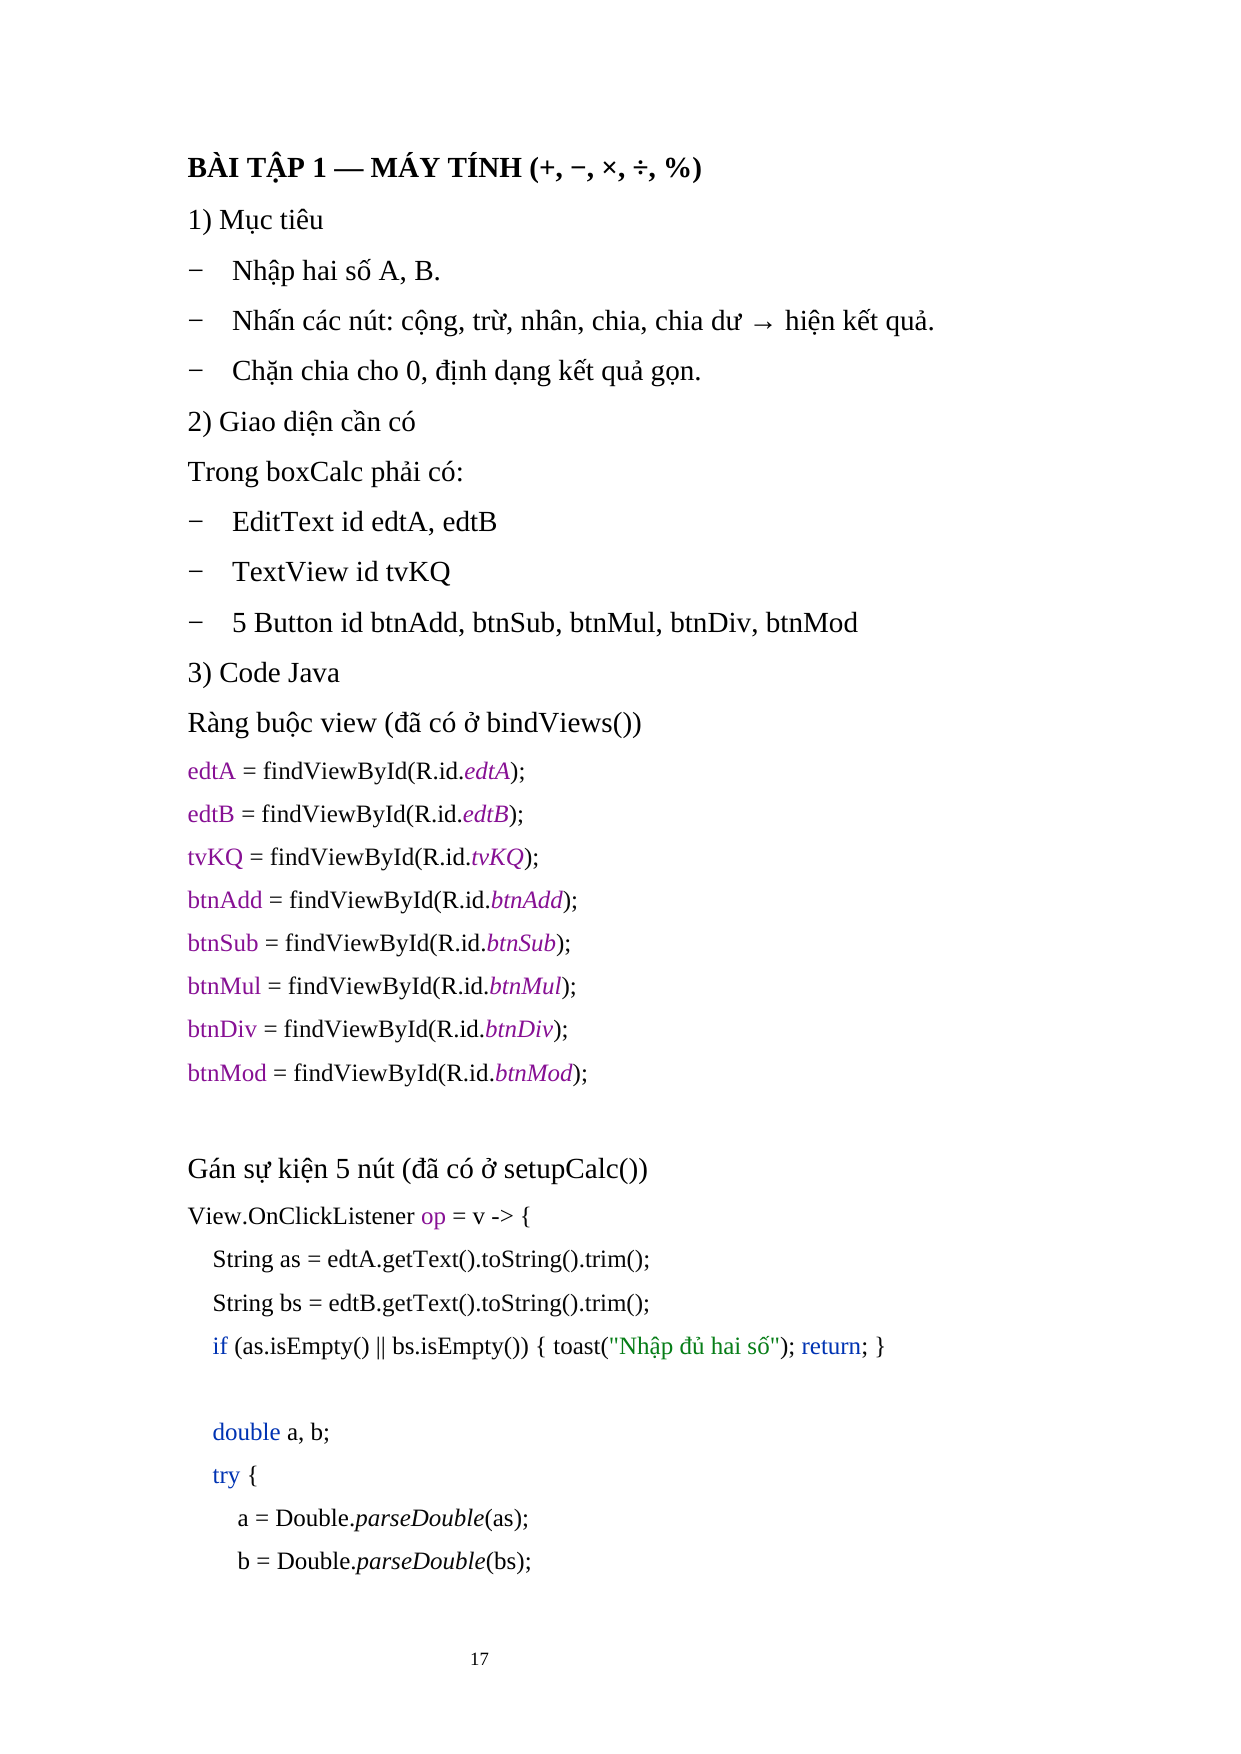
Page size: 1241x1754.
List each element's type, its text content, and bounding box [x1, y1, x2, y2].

list 2) Giao diện cần có [187, 404, 1053, 437]
list 5 Button id btnAdd, btnSub, btnMul, btnDiv, btnMod [187, 605, 1053, 638]
list Code Java [187, 655, 1053, 689]
list Nhập hai số A, B. [187, 253, 1053, 286]
list Nhấn các nút: cộng, trừ, nhân, chia, chia dư → hiện kết quả. [187, 303, 1053, 337]
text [187, 1201, 1053, 1575]
list 1) Mục tiêu [187, 202, 1053, 236]
list Ràng buộc view (đã có ở bindViews()) [187, 706, 1053, 739]
list Trong boxCalc phải có: [187, 454, 1053, 487]
list Gán sự kiện 5 nút (đã có ở setupCalc()) [187, 1151, 1053, 1185]
subtitle BÀI TẬP 1 — MÁY TÍNH (+, −, ×, ÷, %) [187, 150, 1053, 183]
list TextView id tvKQ [187, 554, 1053, 588]
list EditText id edtA, edtB [187, 504, 1053, 538]
text edtA = findViewById(R.id.edtA); edtB = findViewById(R.id.edtB); tvKQ = findViewById(R.id.tvKQ); btnAdd = findViewById(R.id.btnAdd); btnSub = findViewById(R.id.btnSub); btnMul = findViewById(R.id.btnMul); btnDiv = findViewById(R.id.btnDiv); btnMod = findViewById(R.id.btnMod); [187, 756, 1053, 1086]
list Chặn chia cho 0, định dạng kết quả gọn. [187, 353, 1053, 387]
